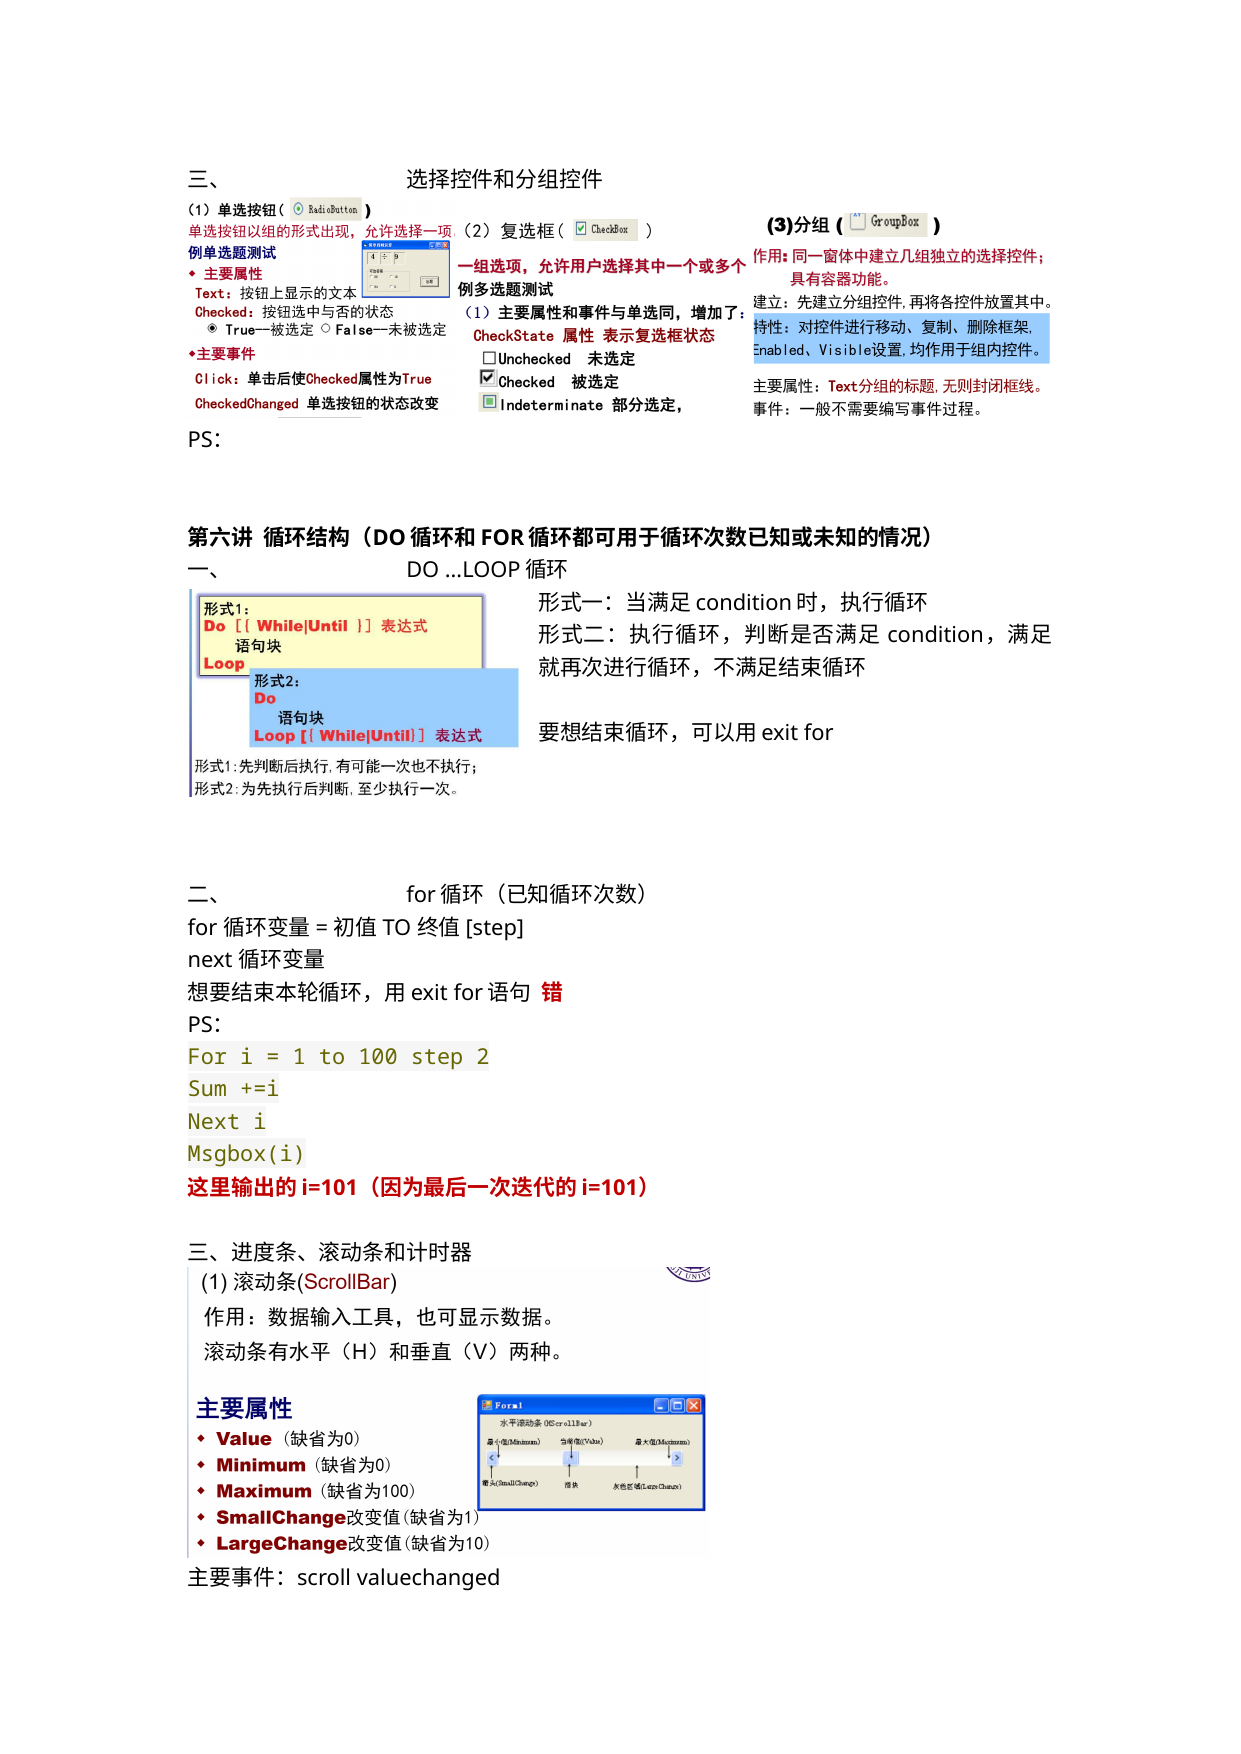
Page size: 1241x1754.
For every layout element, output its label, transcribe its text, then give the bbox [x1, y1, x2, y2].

text PS： [187, 422, 1053, 454]
text 形式二：执行循环，判断是否满足condition，满足就再次进行循环，不满足结束循环 [519, 617, 1053, 682]
text 想要结束本轮循环，用exit for语句 错 [187, 974, 1053, 1007]
list 选择控件和分组控件 [187, 162, 1053, 194]
list DO …LOOP循环 [187, 552, 1053, 584]
text PS： [187, 1007, 1053, 1039]
text For i = 1 to 100 step 2 [187, 1039, 1053, 1072]
text 第六讲 循环结构（DO循环和FOR循环都可用于循环次数已知或未知的情况） [187, 519, 1053, 552]
picture [187, 194, 1050, 418]
text 这里输出的i=101（因为最后一次迭代的i=101） [187, 1169, 1053, 1202]
text 主要事件：scroll valuechanged [187, 1559, 1053, 1592]
text Msgbox(i) [187, 1137, 1053, 1169]
text next 循环变量 [187, 942, 1053, 974]
text 要想结束循环，可以用exit for [519, 714, 1053, 747]
picture [187, 1267, 711, 1558]
picture [187, 589, 519, 796]
text 形式一：当满足condition时，执行循环 [187, 584, 1053, 617]
text Sum +=i [187, 1072, 1053, 1104]
text Next i [187, 1104, 1053, 1137]
text 三、进度条、滚动条和计时器 [187, 1234, 1053, 1267]
list for循环（已知循环次数） [187, 877, 1053, 909]
text for 循环变量 = 初值 TO 终值 [step] [187, 909, 1053, 942]
